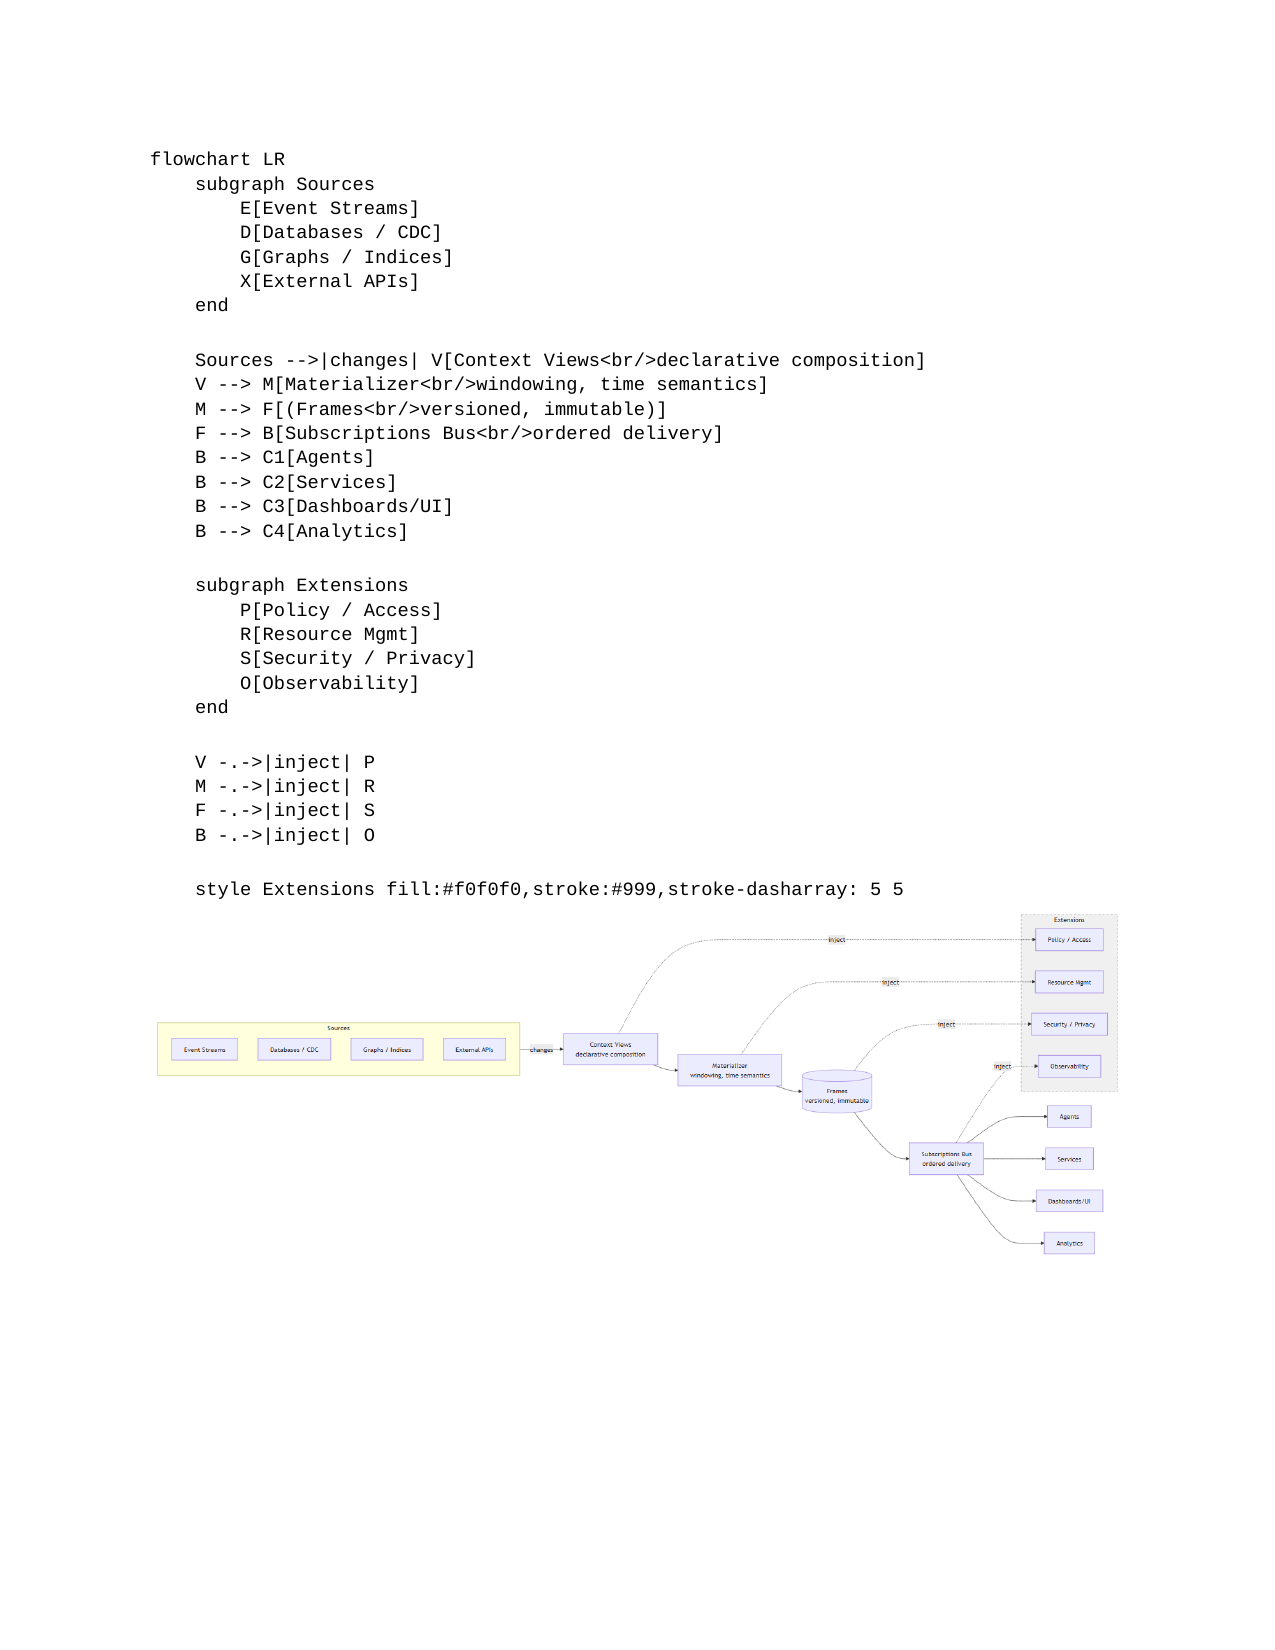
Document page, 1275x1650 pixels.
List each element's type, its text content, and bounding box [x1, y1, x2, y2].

text E[Event Streams] [150, 199, 1125, 220]
text style Extensions fill:#f0f0f0,stroke:#999,stroke-dasharray: 5 5 [150, 880, 1125, 901]
text G[Graphs / Indices] [150, 247, 1125, 269]
text X[External APIs] [150, 272, 1125, 293]
text M --> F[(Frames<br/>versioned, immutable)] [150, 399, 1125, 421]
text B -.->|inject| O [150, 826, 1125, 847]
text B --> C3[Dashboards/UI] [150, 497, 1125, 518]
text F --> B[Subscriptions Bus<br/>ordered delivery] [150, 424, 1125, 445]
text S[Security / Privacy] [150, 649, 1125, 670]
text B --> C2[Services] [150, 473, 1125, 494]
text end [150, 296, 1125, 317]
text V --> M[Materializer<br/>windowing, time semantics] [150, 375, 1125, 396]
text D[Databases / CDC] [150, 223, 1125, 244]
text B --> C1[Agents] [150, 448, 1125, 469]
text P[Policy / Access] [150, 600, 1125, 622]
text F -.->|inject| S [150, 801, 1125, 822]
text R[Resource Mgmt] [150, 625, 1125, 646]
text flowchart LR [150, 150, 1125, 171]
text B --> C4[Analytics] [150, 521, 1125, 543]
text O[Observability] [150, 673, 1125, 695]
text end [150, 698, 1125, 719]
picture [150, 904, 1125, 1261]
text subgraph Sources [150, 174, 1125, 196]
text Sources -->|changes| V[Context Views<br/>declarative composition] [150, 351, 1125, 372]
text M -.->|inject| R [150, 777, 1125, 798]
text V -.->|inject| P [150, 752, 1125, 774]
text subgraph Extensions [150, 576, 1125, 597]
